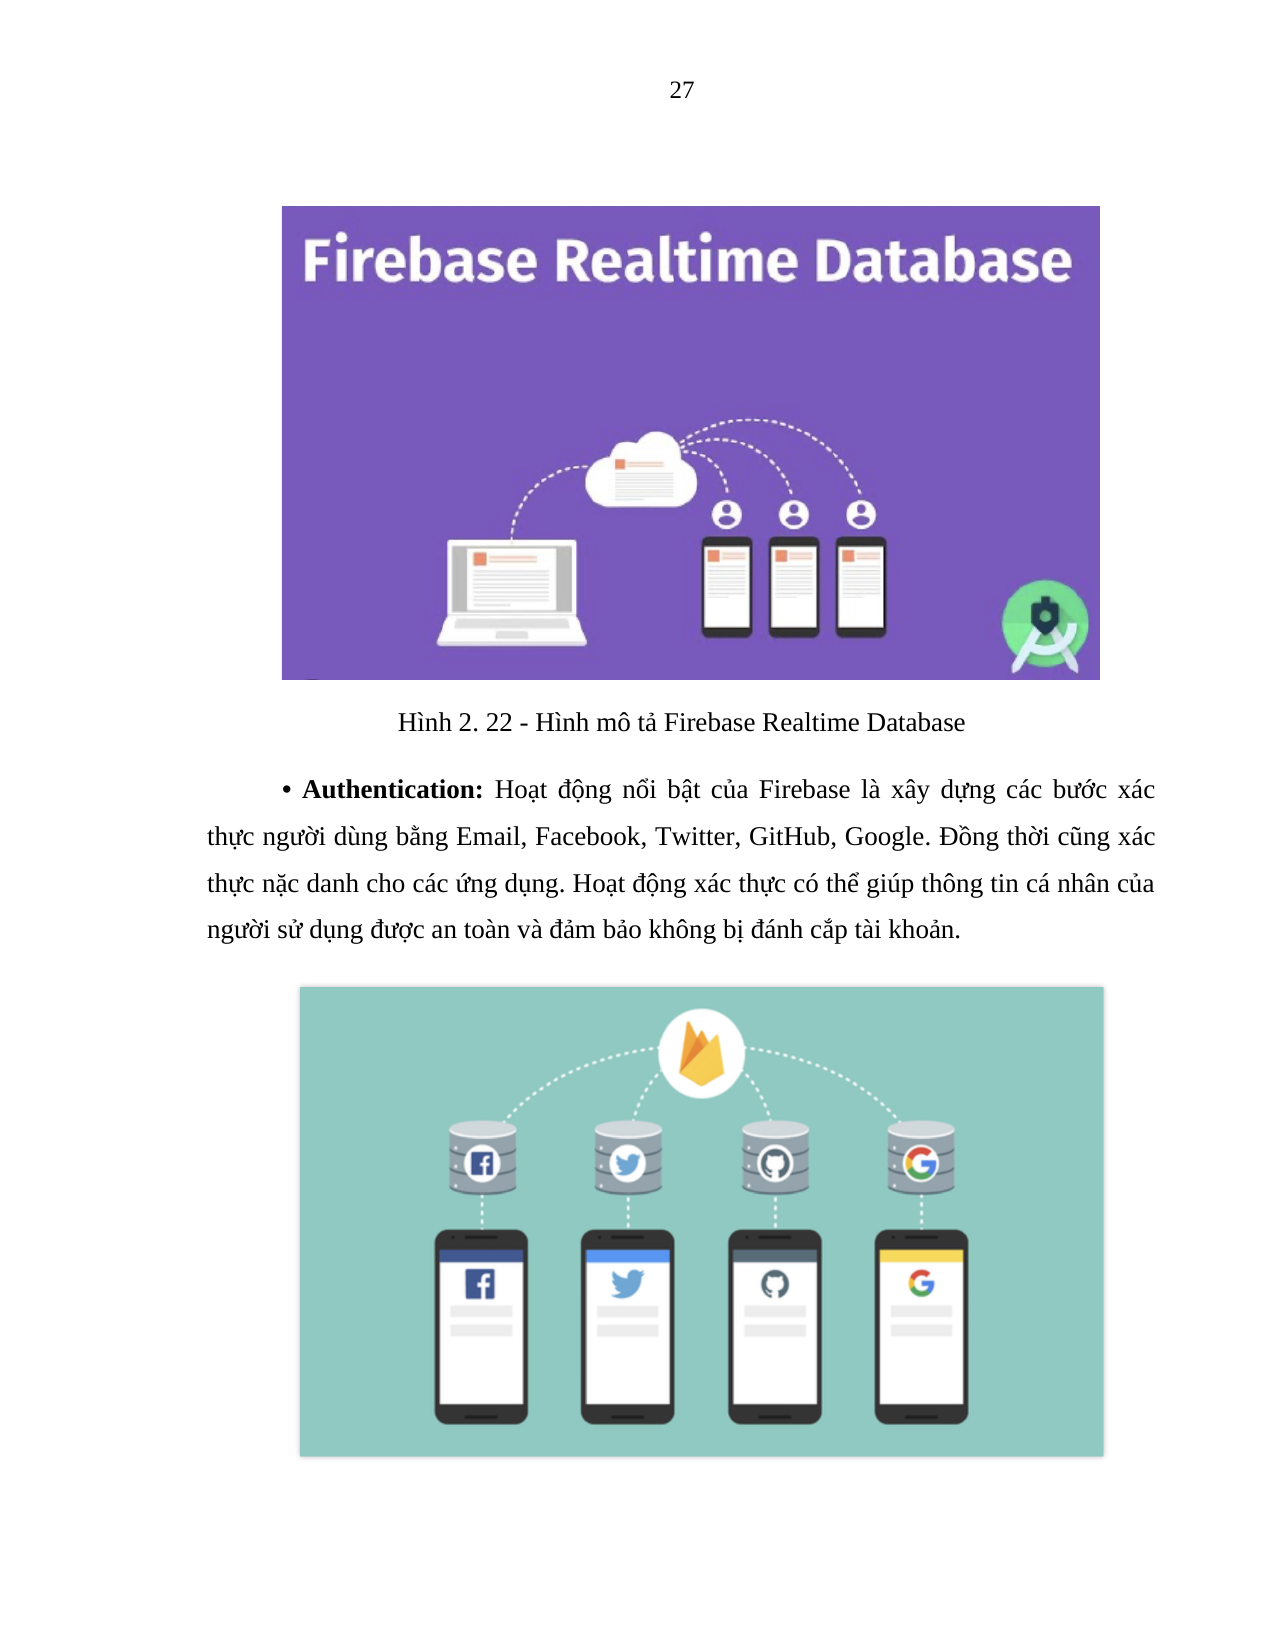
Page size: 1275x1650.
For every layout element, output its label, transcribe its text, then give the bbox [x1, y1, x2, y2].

text Hình 2. 22 - Hình mô tả Firebase Realtime Database [207, 706, 1157, 737]
picture [281, 206, 1100, 680]
picture [281, 972, 1118, 1467]
text • Authentication: Hoạt động nổi bật của Firebase là xây dựng các bước xác thực người dùng bằng Email, Facebook, Twitter, GitHub, Google. Đồng thời cũng xác thực nặc danh cho các ứng dụng. Hoạt động xác thực có thể giúp thông tin cá nhân của người sử dụng được an toàn và đảm bảo không bị đánh cắp tài khoản. [207, 773, 1157, 945]
